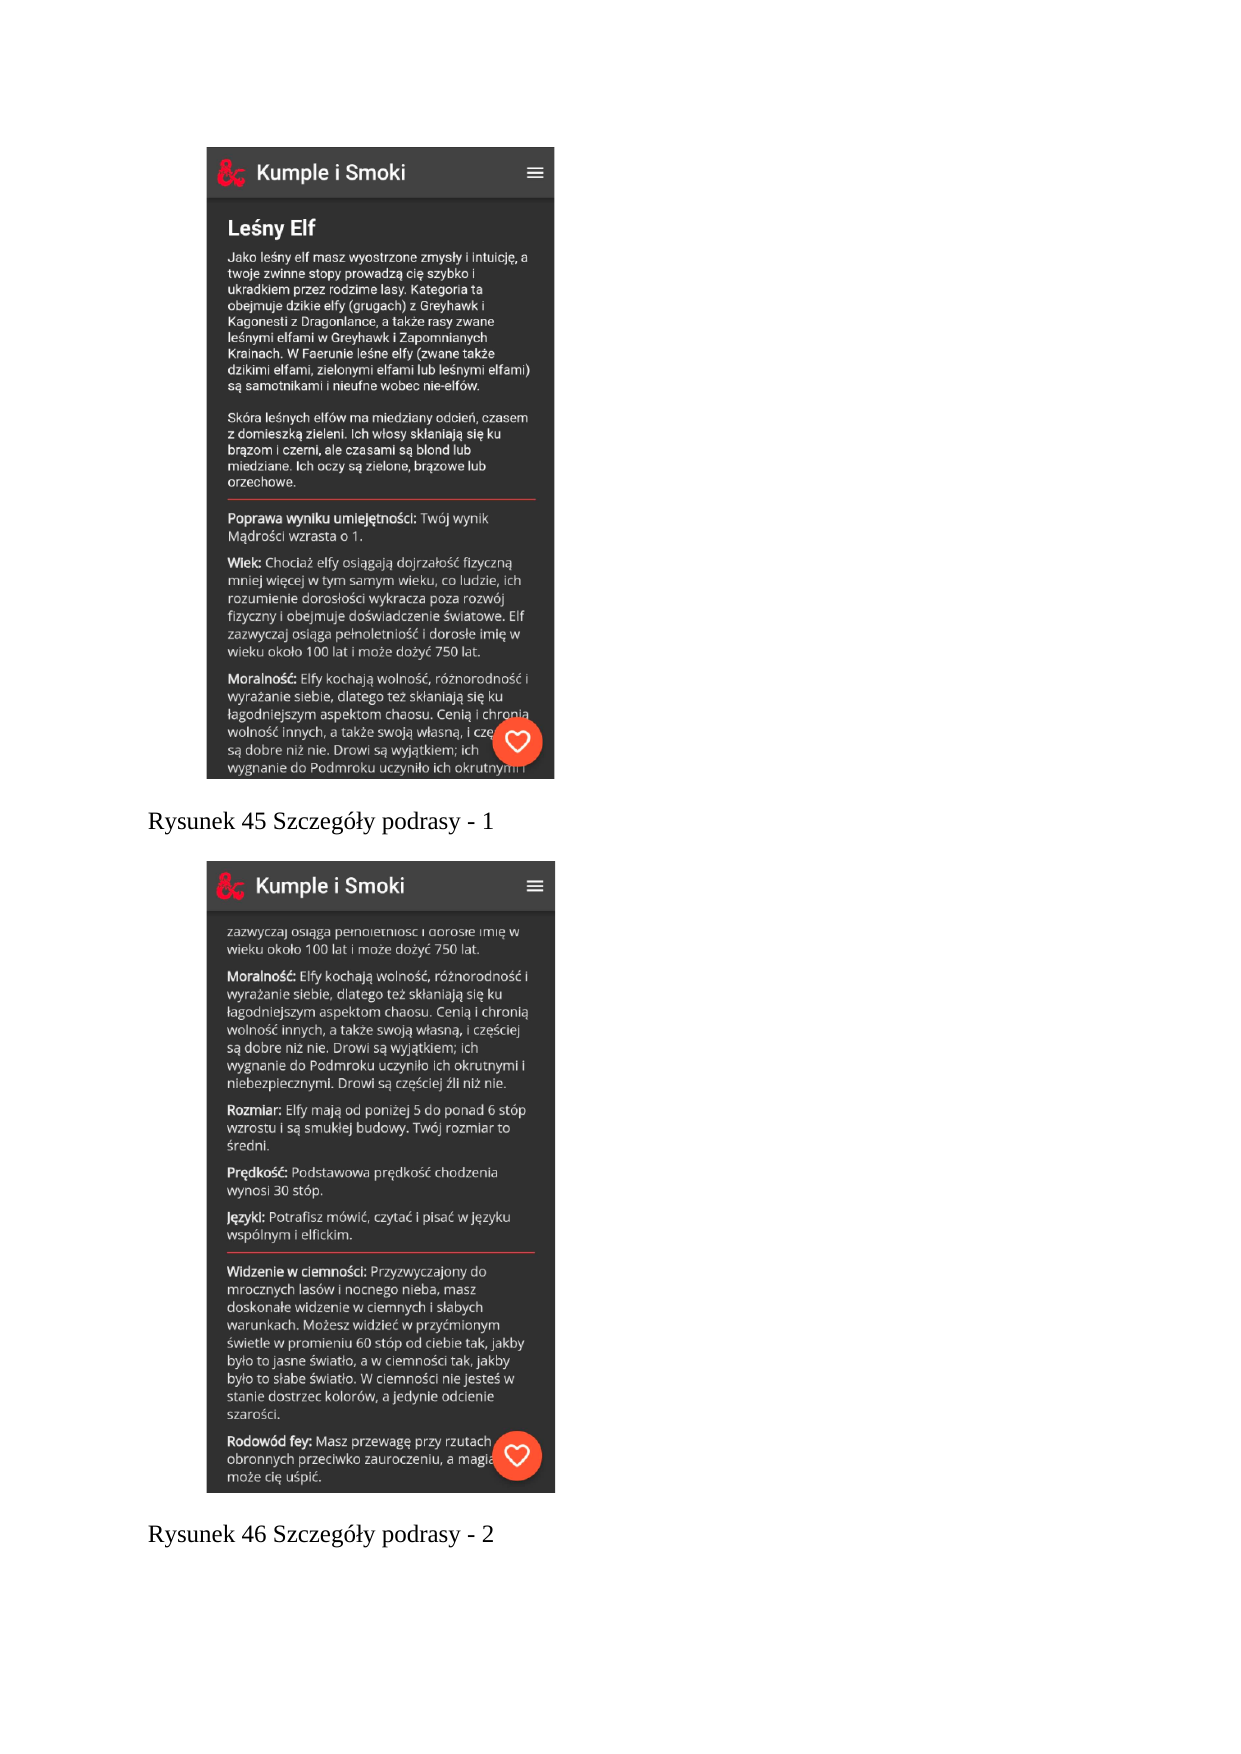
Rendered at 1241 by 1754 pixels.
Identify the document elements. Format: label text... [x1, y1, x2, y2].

picture [206, 147, 555, 779]
text Rysunek 45 Szczegóły podrasy - 1 [148, 806, 1093, 835]
picture [206, 861, 556, 1493]
text Rysunek 46 Szczegóły podrasy - 2 [148, 1519, 1093, 1548]
